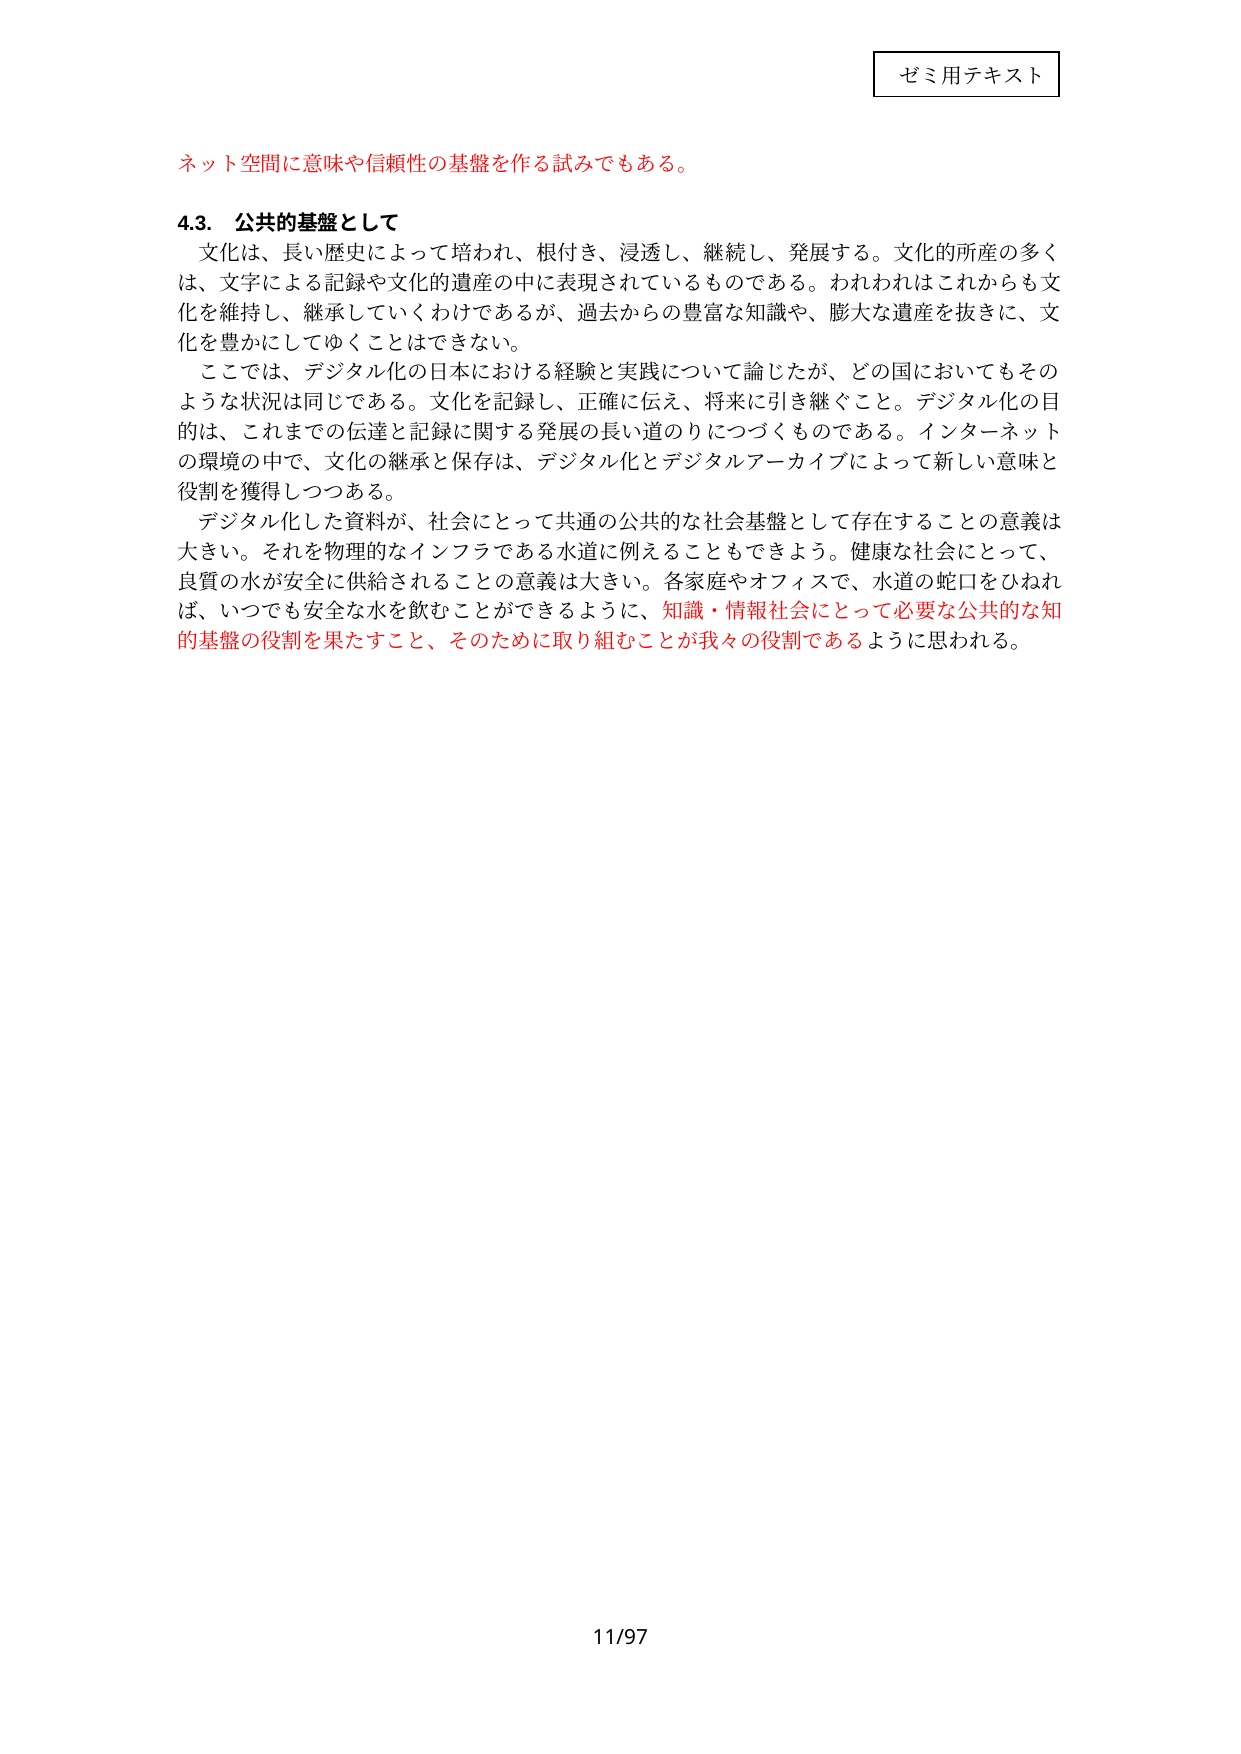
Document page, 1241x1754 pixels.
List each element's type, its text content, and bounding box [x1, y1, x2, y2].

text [177, 148, 1063, 178]
text 文化は、長い歴史によって培われ、根付き、浸透し、継続し、発展する。文化的所産の多くは、文字による記録や文化的遺産の中に表現されているものである。われわれはこれからも文化を維持し、継承していくわけであるが、過去からの豊富な知識や、膨大な遺産を抜きに、文化を豊かにしてゆくことはできない。 [177, 236, 1063, 356]
text デジタル化した資料が、社会にとって共通の公共的な社会基盤として存在することの意義は大きい。それを物理的なインフラである水道に例えることもできよう。健康な社会にとって、良質の水が安全に供給されることの意義は大きい。各家庭やオフィスで、水道の蛇口をひねれば、いつでも安全な水を飲むことができるように、知識・情報社会にとって必要な公共的な知的基盤の役割を果たすこと、そのために取り組むことが我々の役割であるように思われる。 [177, 505, 1063, 655]
text ここでは、デジタル化の日本における経験と実践について論じたが、どの国においてもそのような状況は同じである。文化を記録し、正確に伝え、将来に引き継ぐこと。デジタル化の目的は、これまでの伝達と記録に関する発展の長い道のりにつづくものである。インターネットの環境の中で、文化の継承と保存は、デジタル化とデジタルアーカイブによって新しい意味と役割を獲得しつつある。 [177, 356, 1063, 505]
subtitle 公共的基盤として [177, 206, 1063, 236]
